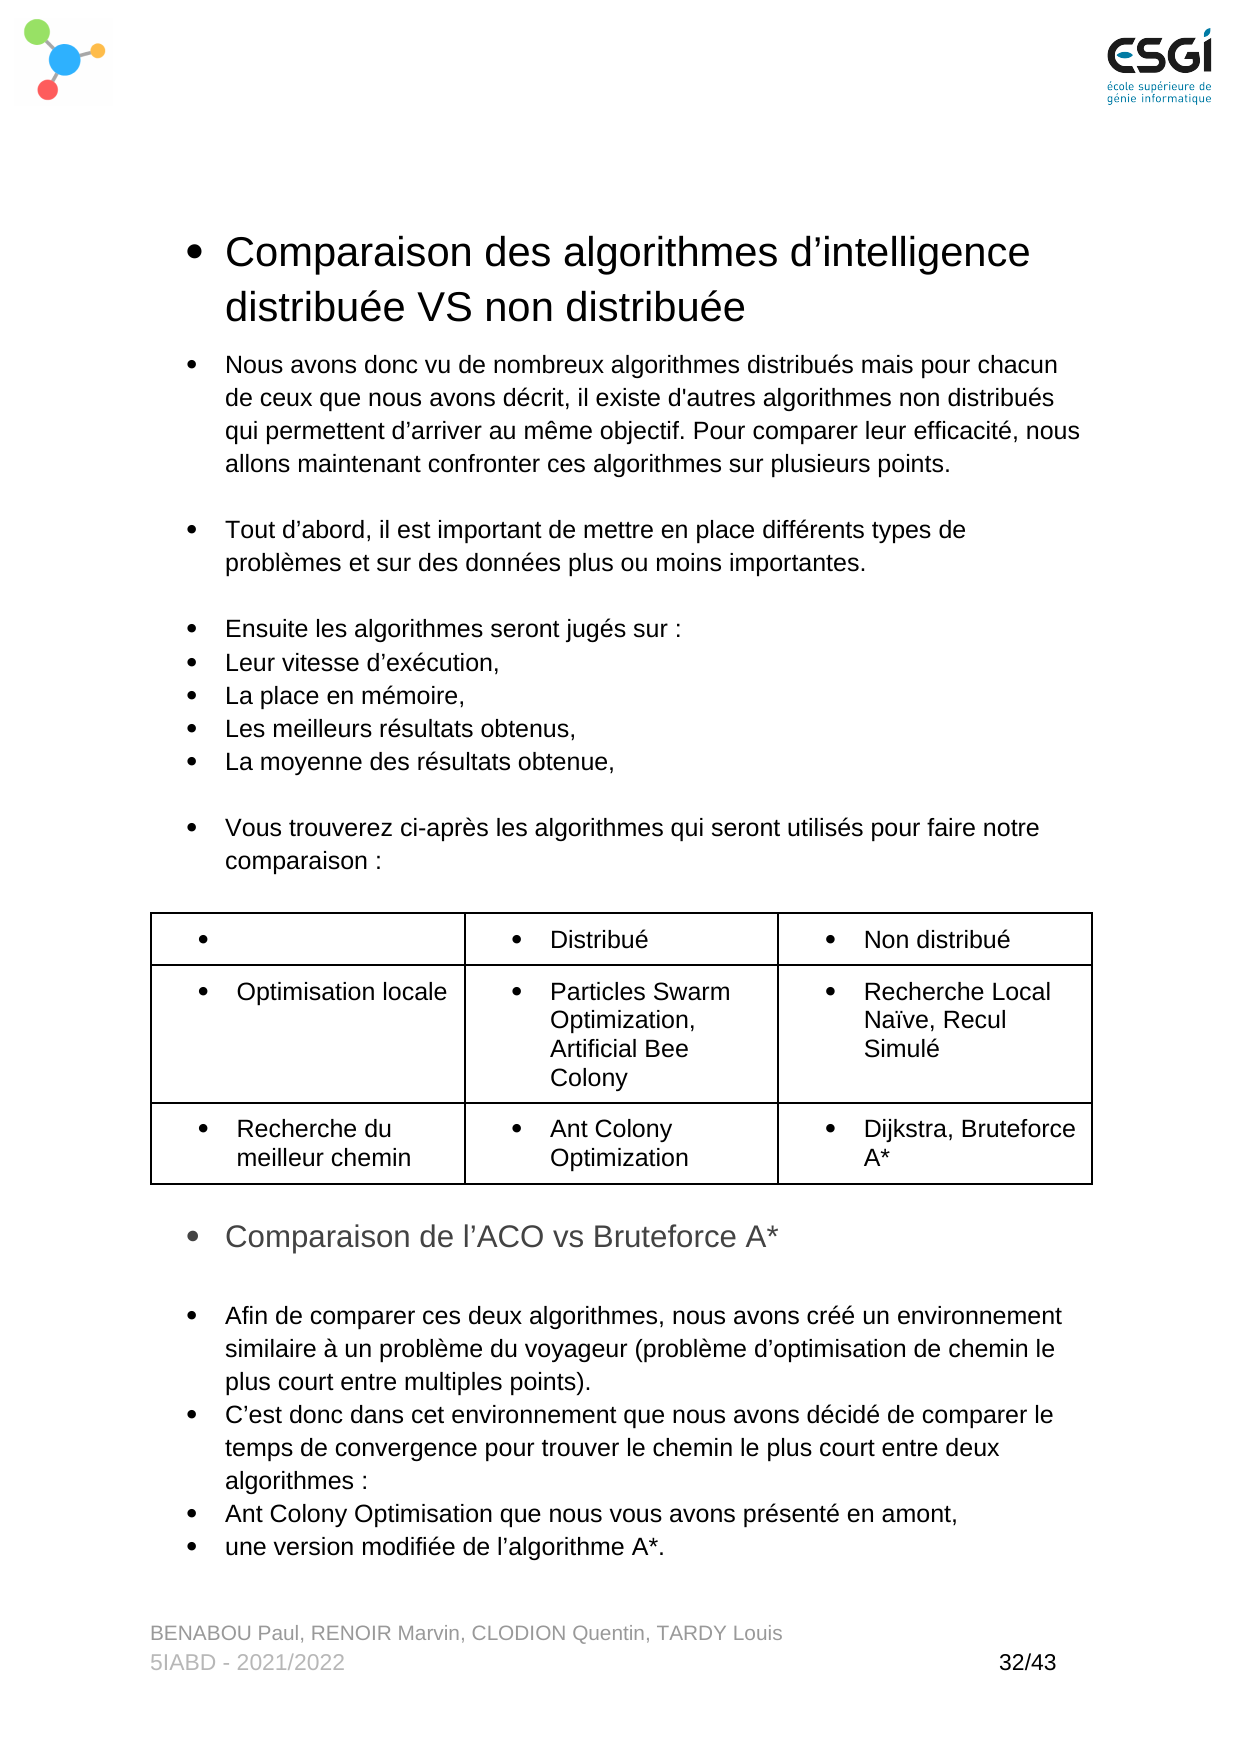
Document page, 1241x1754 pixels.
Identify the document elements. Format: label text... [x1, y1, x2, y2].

list Vous trouverez ci-après les algorithmes qui seront utilisés pour faire notre comparaison : [187, 813, 1090, 875]
table_cell Optimisation locale [152, 966, 464, 1102]
list Ant Colony Optimisation que nous vous avons présenté en amont, [187, 1499, 1090, 1528]
list Nous avons donc vu de nombreux algorithmes distribués mais pour chacun de ceux que nous avons décrit, il existe d'autres algorithmes non distribués qui permettent d’arriver au même objectif. Pour comparer leur efficacité, nous allons maintenant confronter ces algorithmes sur plusieurs points. [187, 350, 1090, 478]
table_cell Dijkstra, Bruteforce A* [779, 1104, 1091, 1182]
picture [14, 18, 114, 106]
list Les meilleurs résultats obtenus, [187, 714, 1090, 743]
table_cell Recherche Local Naïve, Recul Simulé [779, 966, 1091, 1102]
list C’est donc dans cet environnement que nous avons décidé de comparer le temps de convergence pour trouver le chemin le plus court entre deux algorithmes : [187, 1400, 1090, 1495]
table_cell Ant Colony Optimization [466, 1104, 777, 1182]
table_header [152, 914, 464, 964]
list La place en mémoire, [187, 681, 1090, 709]
table_header Distribué [466, 914, 777, 964]
table_cell Recherche du meilleur chemin [152, 1104, 464, 1182]
picture [1090, 18, 1228, 114]
subtitle Comparaison de l’ACO vs Bruteforce A* [187, 1218, 1090, 1254]
list Afin de comparer ces deux algorithmes, nous avons créé un environnement similaire à un problème du voyageur (problème d’optimisation de chemin le plus court entre multiples points). [187, 1301, 1090, 1396]
table_header Non distribué [779, 914, 1091, 964]
subtitle Comparaison des algorithmes d’intelligence distribuée VS non distribuée [187, 227, 1090, 330]
list une version modifiée de l’algorithme A*. [187, 1532, 1090, 1561]
list Ensuite les algorithmes seront jugés sur : [187, 614, 1090, 643]
list Leur vitesse d’exécution, [187, 647, 1090, 676]
table_cell Particles Swarm Optimization, Artificial Bee Colony [466, 966, 777, 1102]
list Tout d’abord, il est important de mettre en place différents types de problèmes et sur des données plus ou moins importantes. [187, 515, 1090, 577]
list La moyenne des résultats obtenue, [187, 747, 1090, 776]
